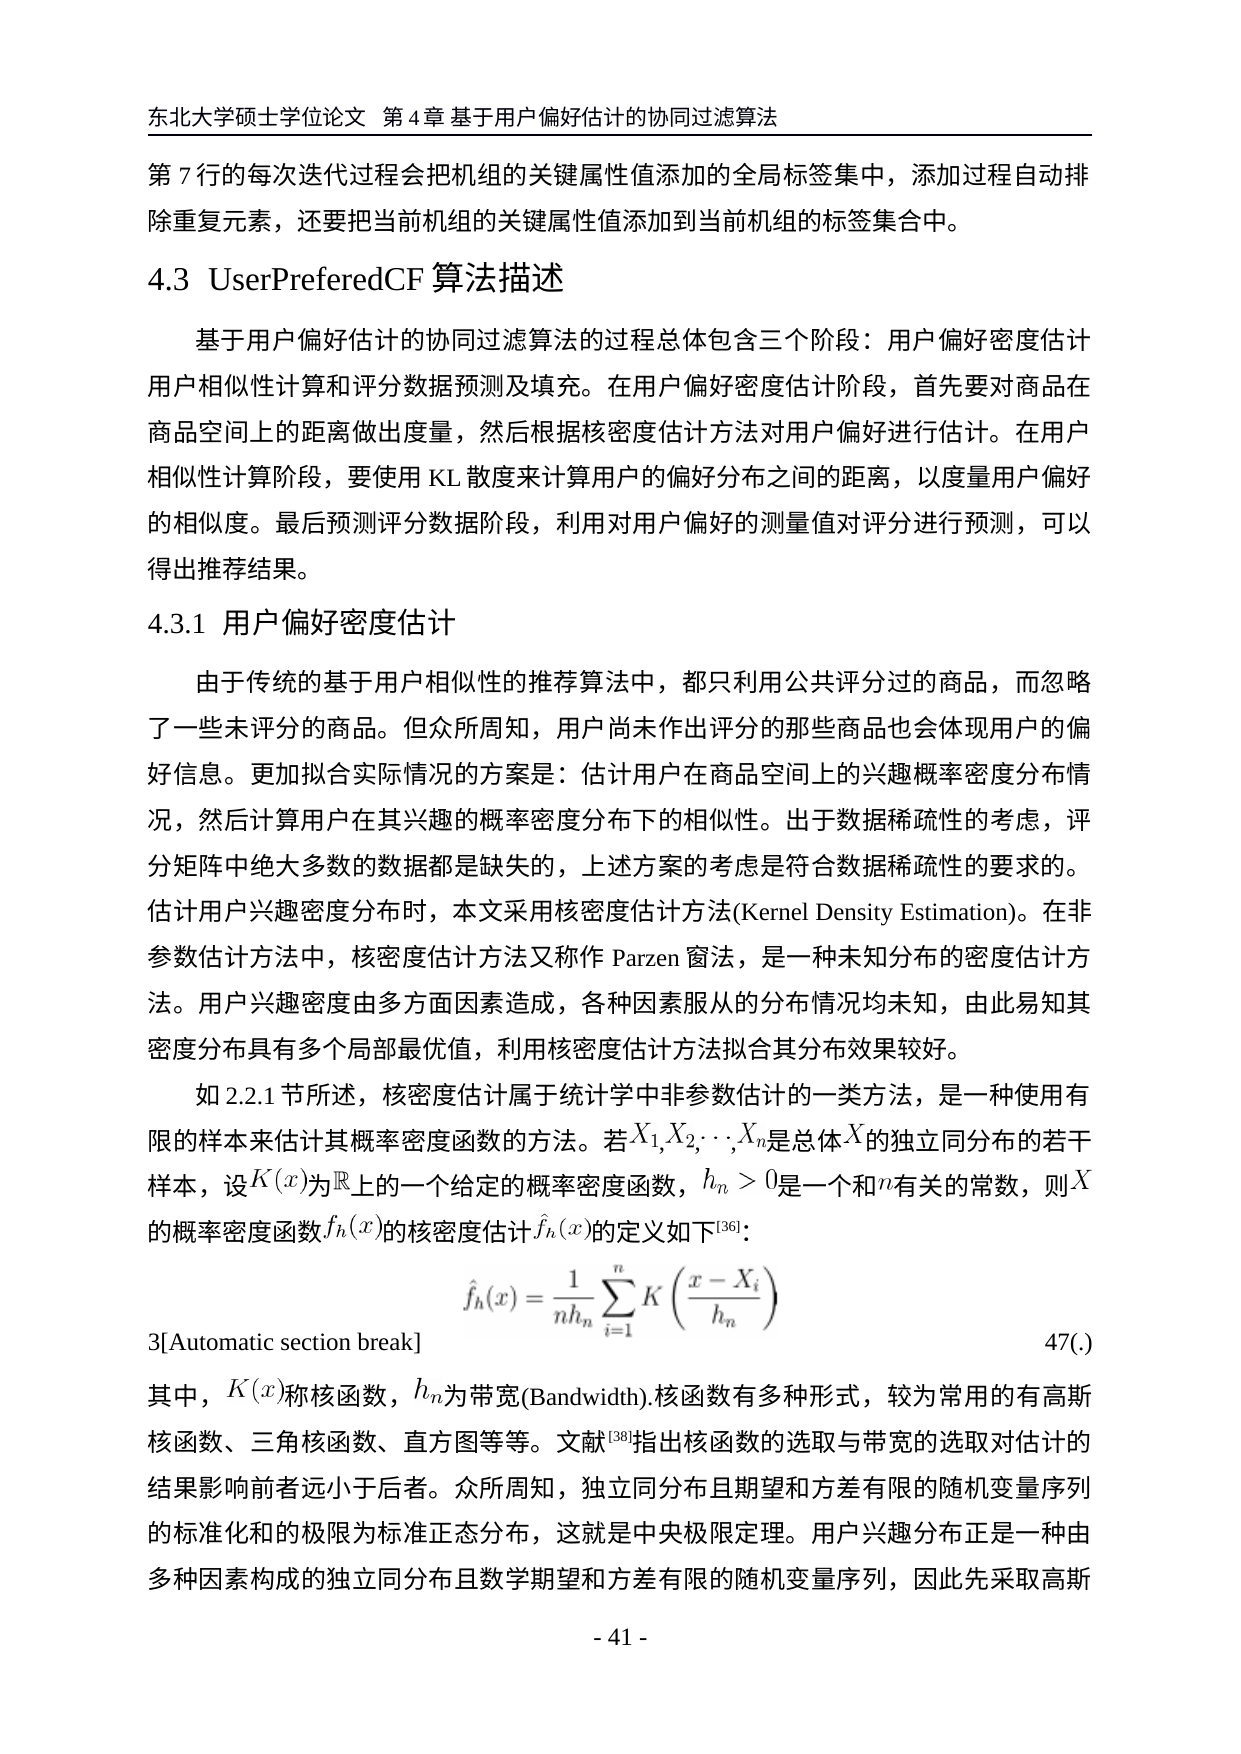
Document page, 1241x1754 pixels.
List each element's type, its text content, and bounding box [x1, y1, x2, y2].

text 由于传统的基于用户相似性的推荐算法中，都只利用公共评分过的商品，而忽略了一些未评分的商品。但众所周知，用户尚未作出评分的那些商品也会体现用户的偏好信息。更加拟合实际情况的方案是：估计用户在商品空间上的兴趣概率密度分布情况，然后计算用户在其兴趣的概率密度分布下的相似性。出于数据稀疏性的考虑，评分矩阵中绝大多数的数据都是缺失的，上述方案的考虑是符合数据稀疏性的要求的。估计用户兴趣密度分布时，本文采用核密度估计方法(Kernel Density Estimation)。在非参数估计方法中，核密度估计方法又称作Parzen窗法，是一种未知分布的密度估计方法。用户兴趣密度由多方面因素造成，各种因素服从的分布情况均未知，由此易知其密度分布具有多个局部最优值，利用核密度估计方法拟合其分布效果较好。 [148, 655, 1092, 1067]
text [148, 148, 1092, 239]
text 基于用户偏好估计的协同过滤算法的过程总体包含三个阶段：用户偏好密度估计、用户相似性计算和评分数据预测及填充。在用户偏好密度估计阶段，首先要对商品在商品空间上的距离做出度量，然后根据核密度估计方法对用户偏好进行估计。在用户相似性计算阶段，要使用KL散度来计算用户的偏好分布之间的距离，以度量用户偏好的相似度。最后预测评分数据阶段，利用对用户偏好的测量值对评分进行预测，可以得出推荐结果。 [148, 313, 1092, 588]
text 如2.2.1节所述，核密度估计属于统计学中非参数估计的一类方法，是一种使用有限的样本来估计其概率密度函数的方法。若,,,是总体的独立同分布的若干样本，设为上的一个给定的概率密度函数，是一个和有关的常数，则的概率密度函数的核密度估计的定义如下[36]： [148, 1067, 1092, 1251]
subtitle UserPreferedCF算法描述 [148, 252, 1092, 300]
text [148, 1369, 1092, 1598]
subtitle 用户偏好密度估计 [148, 600, 1092, 642]
